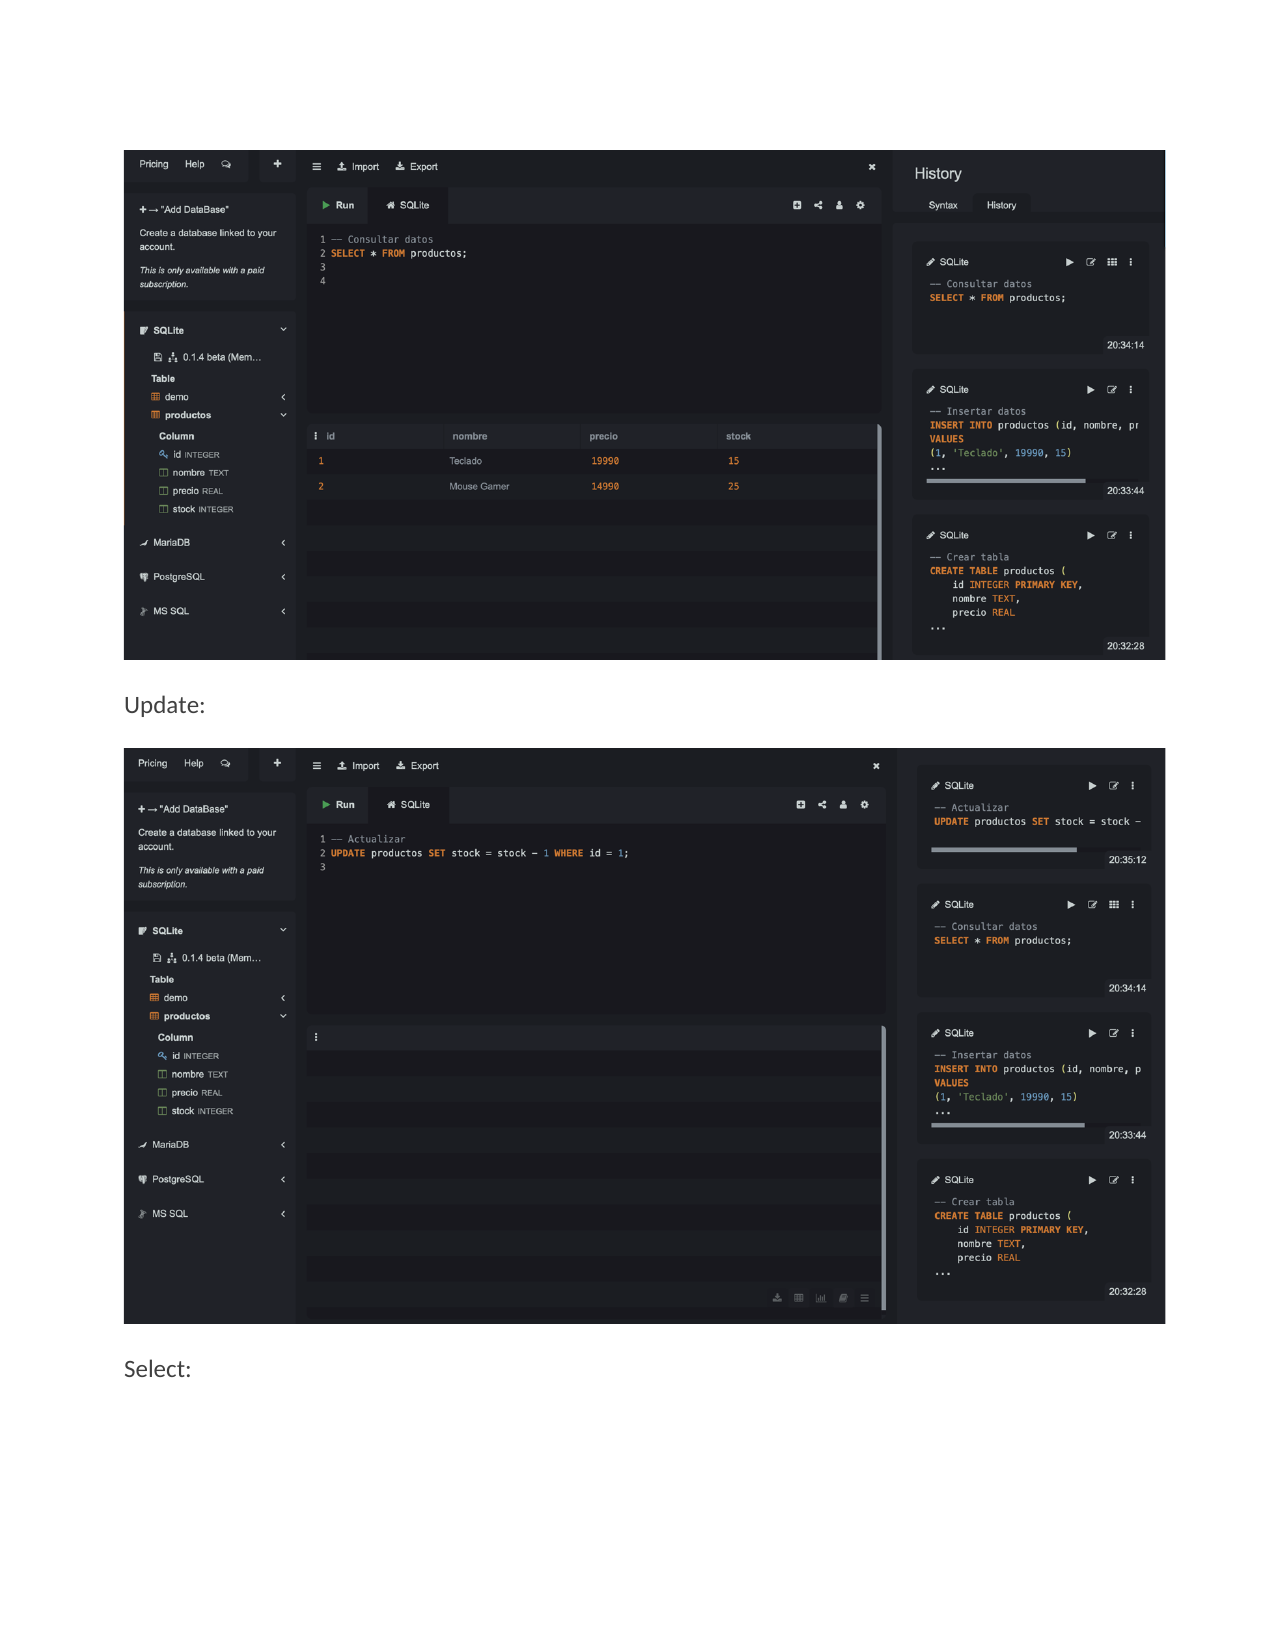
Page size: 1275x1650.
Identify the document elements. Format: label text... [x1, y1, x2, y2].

text Select: [124, 1353, 1166, 1383]
picture [123, 748, 1166, 1324]
text Update: [124, 689, 1166, 719]
picture [123, 150, 1166, 660]
